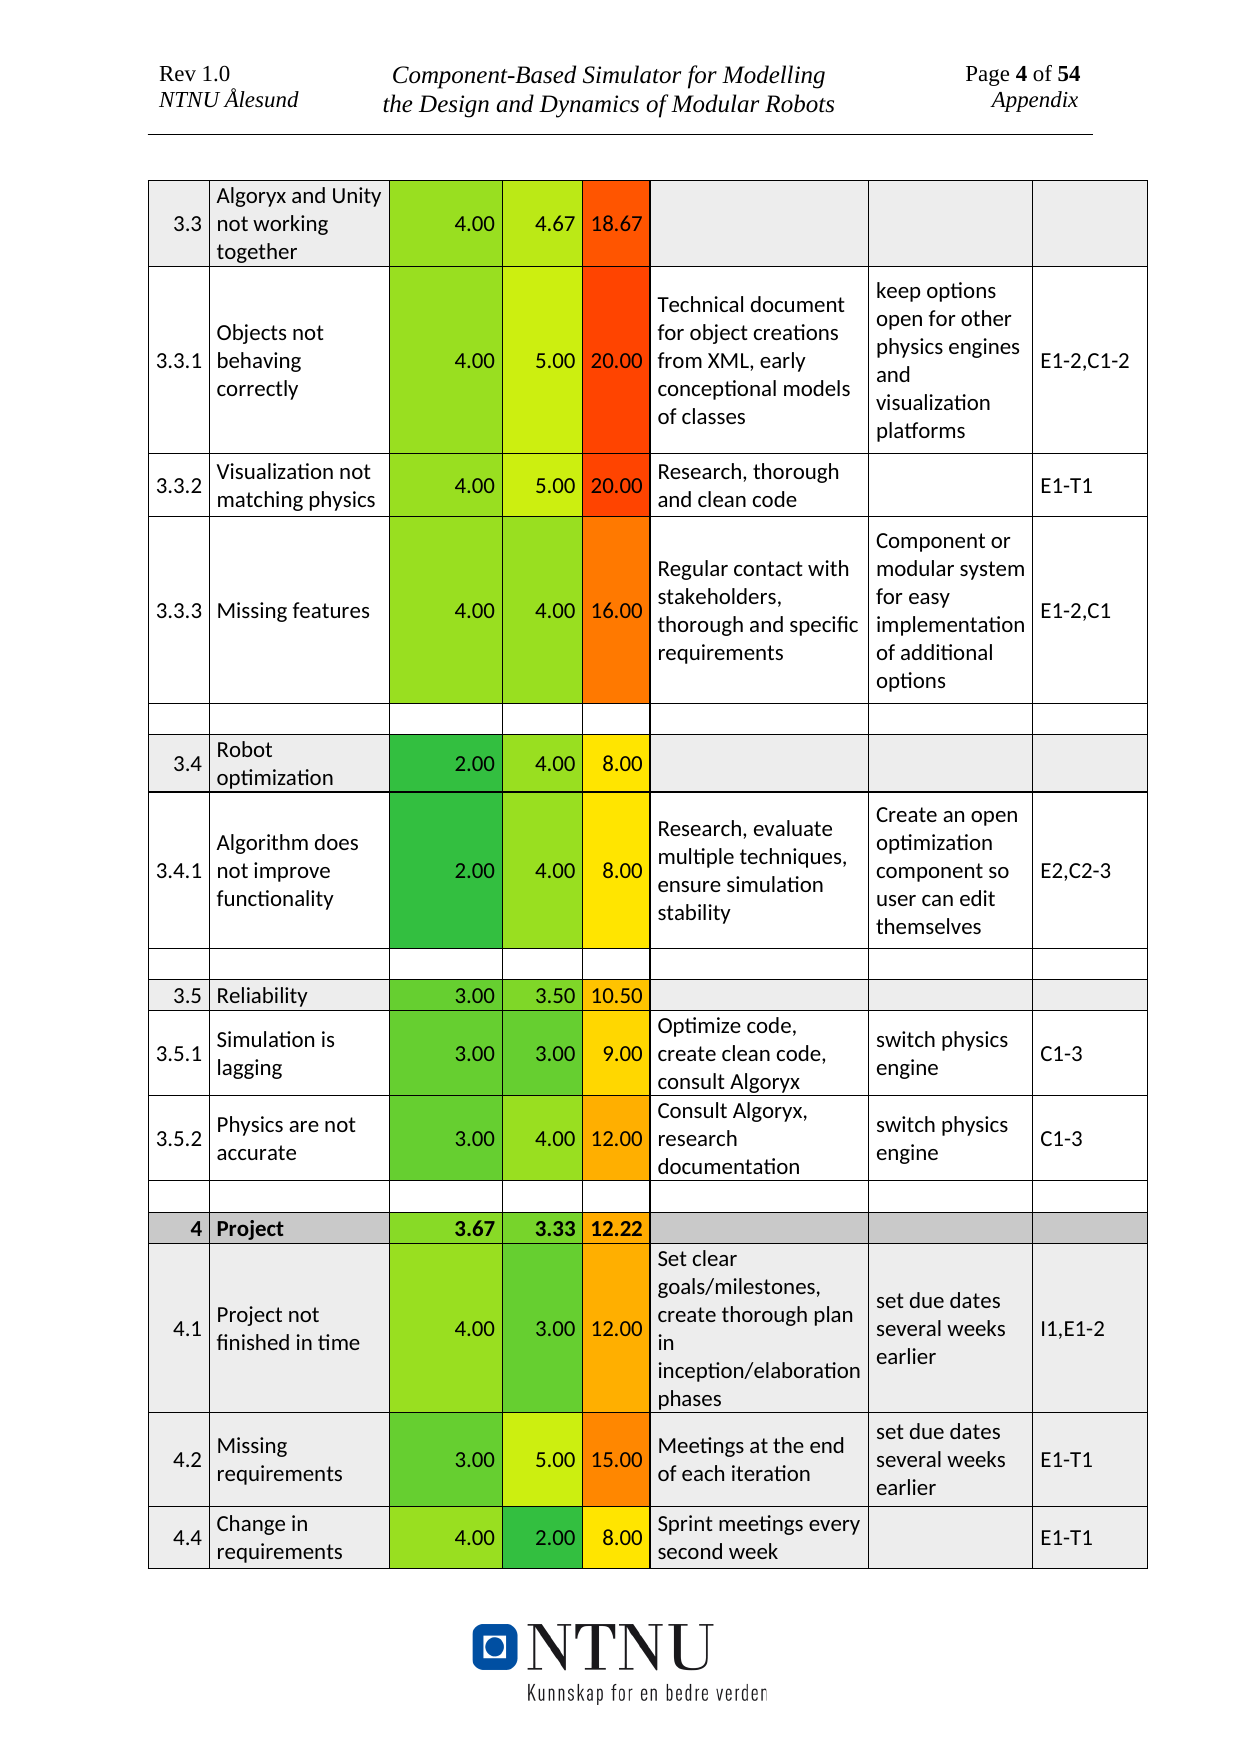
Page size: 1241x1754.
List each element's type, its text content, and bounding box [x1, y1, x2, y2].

table_header Algoryx and Unity not working together [210, 181, 389, 266]
table_cell [651, 949, 868, 979]
table_cell Sprint meetings every second week [651, 1507, 868, 1568]
table_cell Create an open optimization component so user can edit themselves [869, 793, 1032, 948]
table_cell 3.4.1 [149, 793, 209, 948]
table_cell [869, 704, 1032, 734]
table_header [1033, 181, 1147, 266]
table_cell 4.00 [503, 1096, 582, 1180]
table_cell 20.00 [583, 454, 649, 516]
table_cell Objects not behaving correctly [210, 267, 389, 453]
table_cell 3.00 [390, 1413, 502, 1506]
table_cell Regular contact with stakeholders, thorough and specific requirements [651, 517, 868, 703]
table_cell Algorithm does not improve functionality [210, 793, 389, 948]
table_cell Reliability [210, 980, 389, 1010]
table_header 4.67 [503, 181, 582, 266]
table_cell 3.00 [390, 1096, 502, 1180]
table_cell Missing requirements [210, 1413, 389, 1506]
table_cell [210, 949, 389, 979]
table_header [651, 181, 868, 266]
table_cell Technical document for object creations from XML, early conceptional models of classes [651, 267, 868, 453]
table_cell 4.00 [503, 735, 582, 791]
table_cell [1033, 949, 1147, 979]
table_cell E1-2,C1-2 [1033, 267, 1147, 453]
table_cell Research, evaluate multiple techniques, ensure simulation stability [651, 793, 868, 948]
table_cell E1-T1 [1033, 1507, 1147, 1568]
table_cell Visualization not matching physics [210, 454, 389, 516]
table_cell [1033, 1213, 1147, 1243]
table_cell 4.00 [390, 267, 502, 453]
table_cell [869, 454, 1032, 516]
table_cell [651, 980, 868, 1010]
table_cell [149, 949, 209, 979]
table_cell 3.00 [503, 1011, 582, 1095]
table_cell [869, 1181, 1032, 1212]
table_cell 4.00 [390, 1244, 502, 1412]
table_cell [651, 735, 868, 791]
table_cell Simulation is lagging [210, 1011, 389, 1095]
table_cell 3.4 [149, 735, 209, 791]
table_cell 4.00 [503, 517, 582, 703]
table_cell Optimize code, create clean code, consult Algoryx [651, 1011, 868, 1095]
table_cell [1033, 980, 1147, 1010]
table_cell 12.00 [583, 1244, 649, 1412]
table_cell E1-T1 [1033, 454, 1147, 516]
table_cell [651, 704, 868, 734]
table_cell [1033, 1181, 1147, 1212]
table_cell set due dates several weeks earlier [869, 1413, 1032, 1506]
table_cell [869, 1213, 1032, 1243]
table_cell 20.00 [583, 267, 649, 453]
table_cell 3.5 [149, 980, 209, 1010]
table_cell Meetings at the end of each iteration [651, 1413, 868, 1506]
table_cell [149, 704, 209, 734]
table_cell 3.3.3 [149, 517, 209, 703]
table_cell [210, 704, 389, 734]
table_cell Set clear goals/milestones, create thorough plan in inception/elaboration phases [651, 1244, 868, 1412]
table_cell 3.5.2 [149, 1096, 209, 1180]
table_cell [651, 1181, 868, 1212]
table_cell Missing features [210, 517, 389, 703]
table_cell 3.00 [390, 980, 502, 1010]
table_header 18.67 [583, 181, 649, 266]
table_cell 2.00 [503, 1507, 582, 1568]
table_header 3.3 [149, 181, 209, 266]
table_cell 3.50 [503, 980, 582, 1010]
table_cell 9.00 [583, 1011, 649, 1095]
table_cell 4.1 [149, 1244, 209, 1412]
table_cell [869, 980, 1032, 1010]
table_cell switch physics engine [869, 1011, 1032, 1095]
table_cell 4 [149, 1213, 209, 1243]
table_cell [503, 949, 582, 979]
table_cell 3.00 [503, 1244, 582, 1412]
table_cell Consult Algoryx, research documentation [651, 1096, 868, 1180]
table_cell 4.00 [390, 517, 502, 703]
table_cell keep options open for other physics engines and visualization platforms [869, 267, 1032, 453]
table_cell [149, 1181, 209, 1212]
table_cell Change in requirements [210, 1507, 389, 1568]
picture [472, 1624, 767, 1705]
table_cell 3.67 [390, 1213, 502, 1243]
table_cell [390, 1181, 502, 1212]
table_cell [651, 1213, 868, 1243]
table_cell [503, 1181, 582, 1212]
table_cell 3.5.1 [149, 1011, 209, 1095]
table_cell [503, 704, 582, 734]
table_cell [390, 704, 502, 734]
table_cell 5.00 [503, 454, 582, 516]
table_cell 5.00 [503, 267, 582, 453]
table_cell 3.00 [390, 1011, 502, 1095]
table_cell 4.2 [149, 1413, 209, 1506]
table_cell 3.33 [503, 1213, 582, 1243]
table_cell switch physics engine [869, 1096, 1032, 1180]
table_cell [583, 949, 649, 979]
table_cell 8.00 [583, 793, 649, 948]
table_cell Project not finished in time [210, 1244, 389, 1412]
table_cell 12.00 [583, 1096, 649, 1180]
table_cell 10.50 [583, 980, 649, 1010]
table_cell I1,E1-2 [1033, 1244, 1147, 1412]
table_cell Research, thorough and clean code [651, 454, 868, 516]
table_cell [1033, 704, 1147, 734]
table_cell E2,C2-3 [1033, 793, 1147, 948]
table_cell C1-3 [1033, 1096, 1147, 1180]
table_cell 15.00 [583, 1413, 649, 1506]
table_cell 8.00 [583, 735, 649, 791]
table_cell 4.00 [390, 454, 502, 516]
table_cell E1-T1 [1033, 1413, 1147, 1506]
table_cell Component or modular system for easy implementation of additional options [869, 517, 1032, 703]
table_cell Physics are not accurate [210, 1096, 389, 1180]
table_cell Project [210, 1213, 389, 1243]
table_cell C1-3 [1033, 1011, 1147, 1095]
table_cell [583, 1181, 649, 1212]
table_cell 3.3.1 [149, 267, 209, 453]
table_cell set due dates several weeks earlier [869, 1244, 1032, 1412]
table_cell 4.00 [503, 793, 582, 948]
table_header [869, 181, 1032, 266]
table_cell 3.3.2 [149, 454, 209, 516]
table_cell 5.00 [503, 1413, 582, 1506]
table_cell [869, 949, 1032, 979]
table_cell [390, 949, 502, 979]
table_cell 16.00 [583, 517, 649, 703]
table_cell [210, 1181, 389, 1212]
table_cell 8.00 [583, 1507, 649, 1568]
table_cell [1033, 735, 1147, 791]
table_cell 4.00 [390, 1507, 502, 1568]
table_cell [869, 735, 1032, 791]
table_cell 4.4 [149, 1507, 209, 1568]
table_cell [583, 704, 649, 734]
table_cell 12.22 [583, 1213, 649, 1243]
table_cell 2.00 [390, 735, 502, 791]
table_header 4.00 [390, 181, 502, 266]
table_cell [869, 1507, 1032, 1568]
table_cell 2.00 [390, 793, 502, 948]
table_cell E1-2,C1 [1033, 517, 1147, 703]
table_cell Robot optimization [210, 735, 389, 791]
